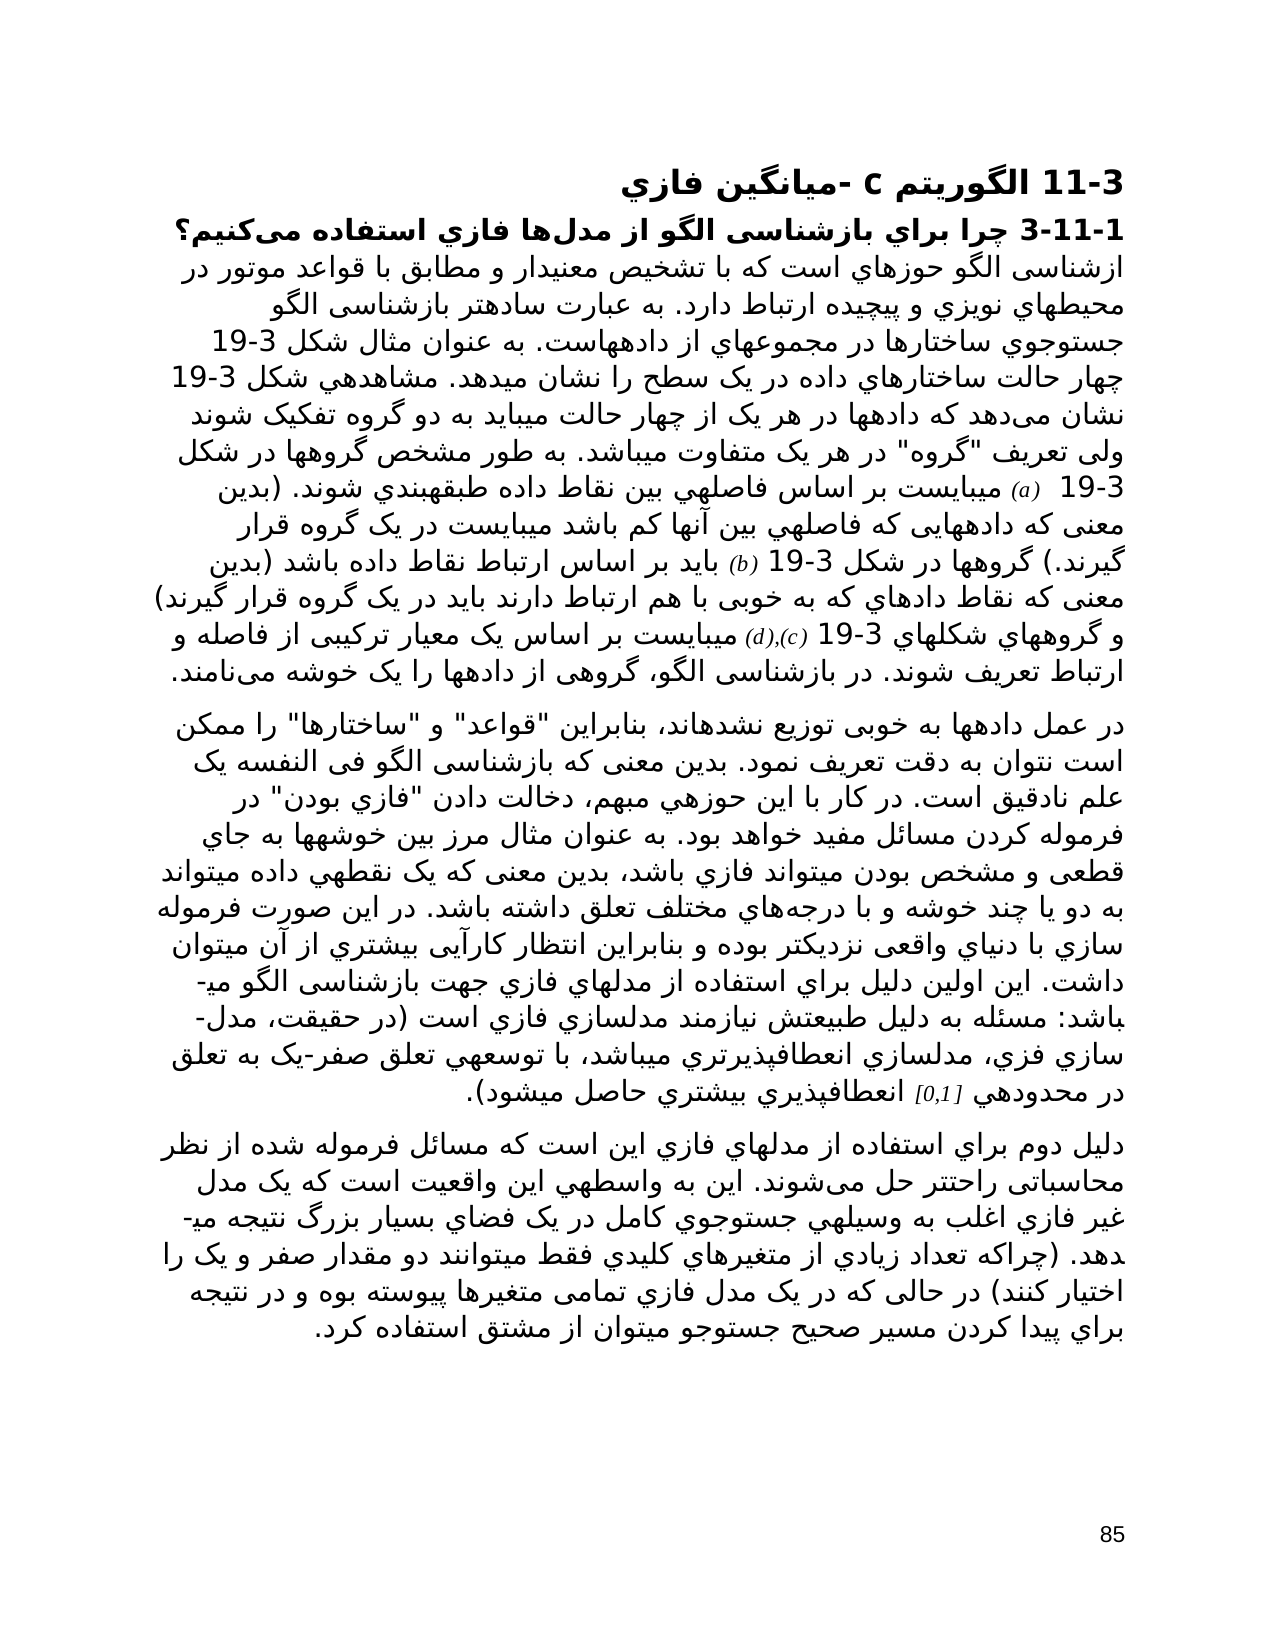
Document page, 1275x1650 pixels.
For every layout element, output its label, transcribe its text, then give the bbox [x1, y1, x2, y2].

text ازشناسی الگو حوزهاي است که با تشخیص معنیدار و مطابق با قواعد موتور در محیطهاي نویزي و پیچیده ارتباط دارد. به عبارت سادهتر بازشناسی الگو جستوجوي ساختارها در مجموعهاي از دادههاست. به عنوان مثال شکل 3-19 چهار حالت ساختارهاي داده در یک سطح را نشان میدهد. مشاهدهي شکل 3-19 نشان می‌دهد که دادهها در هر یک از چهار حالت میباید به دو گروه تفکیک شوند ولی تعریف "گروه" در هر یک متفاوت میباشد. به طور مشخص گروهها در شکل 3-19 (a) میبایست بر اساس فاصلهي بین نقاط داده طبقهبندي شوند. (بدین معنی که دادههایی که فاصلهي بین آنها کم باشد میبایست در یک گروه قرار گیرند.) گروهها در شکل 3-19 (b) باید بر اساس ارتباط نقاط داده باشد (بدین معنی که نقاط دادهاي که به خوبی با هم ارتباط دارند باید در یک گروه قرار گیرند) و گروههاي شکلهاي 3-19 (c),(d) میبایست بر اساس یک معیار ترکیبی از فاصله و ارتباط تعریف شوند. در بازشناسی الگو، گروهی از دادهها را یک خوشه می‌نامند. [150, 251, 1125, 688]
subtitle 3-11-1 چرا براي بازشناسی الگو از مدل‌ها فازي استفاده می‌کنیم؟ [150, 213, 1125, 248]
text در عمل دادهها به خوبی توزیع نشدهاند، بنابراین "قواعد" و "ساختارها" را ممکن است نتوان به دقت تعریف نمود. بدین معنی که بازشناسی الگو فی النفسه یک علم نادقیق است. در کار با این حوزهي مبهم، دخالت دادن "فازي بودن" در فرموله کردن مسائل مفید خواهد بود. به عنوان مثال مرز بین خوشهها به جاي قطعی و مشخص بودن میتواند فازي باشد، بدین معنی که یک نقطهي داده میتواند به دو یا چند خوشه و با درجه‌هاي مختلف تعلق داشته باشد. در این صورت فرموله سازي با دنیاي واقعی نزدیکتر بوده و بنابراین انتظار کارآیی بیشتري از آن میتوان داشت. این اولین دلیل براي استفاده از مدلهاي فازي جهت بازشناسی الگو میباشد: مسئله به دلیل طبیعتش نیازمند مدلسازي فازي است (در حقیقت، مدل- سازي فزي، مدلسازي انعطافپذیرتري میباشد، با توسعهي تعلق صفر-یک به تعلق در محدودهي [0,1] انعطافپذیري بیشتري حاصل میشود). [150, 707, 1125, 1108]
text دلیل دوم براي استفاده از مدلهاي فازي این است که مسائل فرموله شده از نظر محاسباتی راحتتر حل می‌شوند. این به واسطهي این واقعیت است که یک مدل غیر فازي اغلب به وسیلهي جستوجوي کامل در یک فضاي بسیار بزرگ نتیجه میدهد. (چراکه تعداد زیادي از متغیرهاي کلیدي فقط میتوانند دو مقدار صفر و یک را اختیار کنند) در حالی که در یک مدل فازي تمامی متغیرها پیوسته بوه و در نتیجه براي پیدا کردن مسیر صحیح جستوجو میتوان از مشتق استفاده کرد. [150, 1127, 1125, 1344]
subtitle 11-3 الگوریتم c -میانگین فازي [150, 154, 1125, 205]
